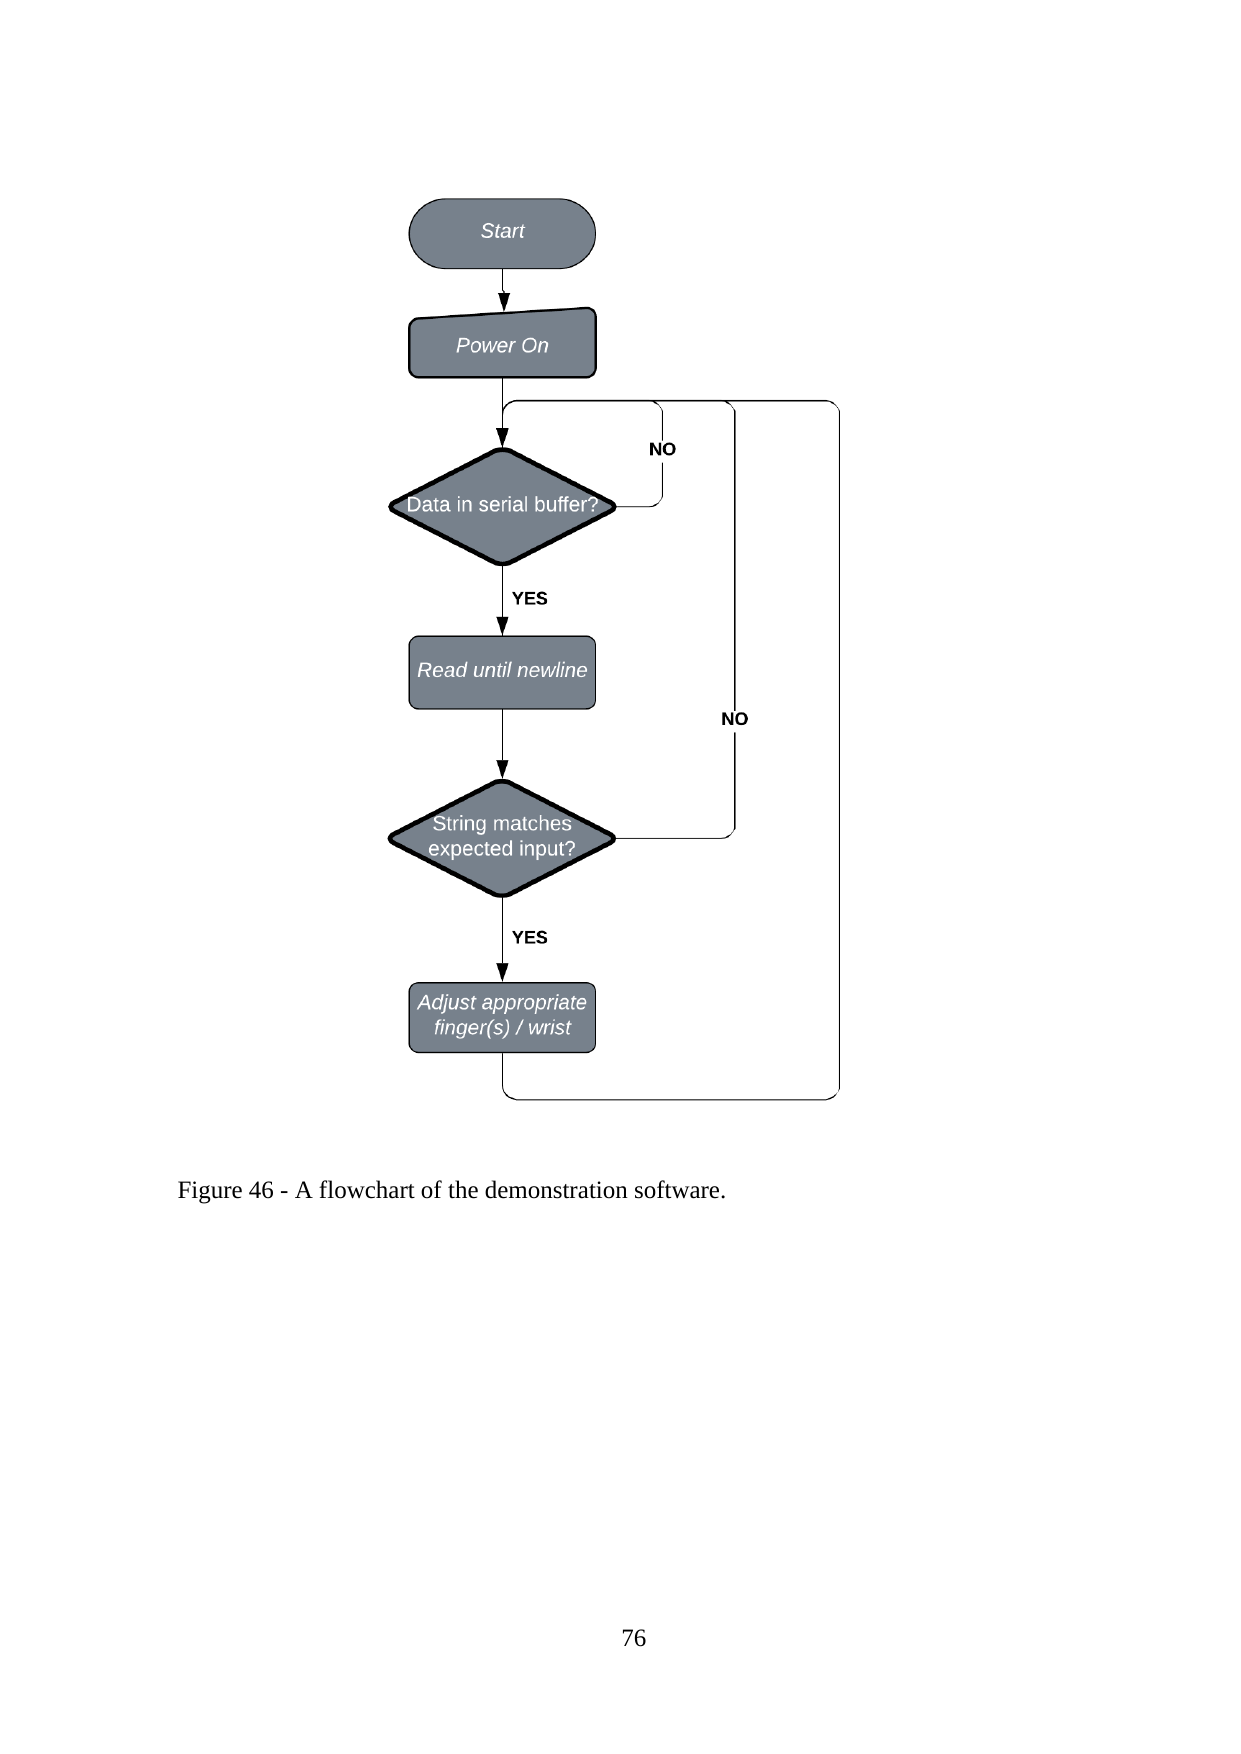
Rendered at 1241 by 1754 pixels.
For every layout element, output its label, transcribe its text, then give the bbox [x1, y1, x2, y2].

picture [368, 177, 871, 1147]
